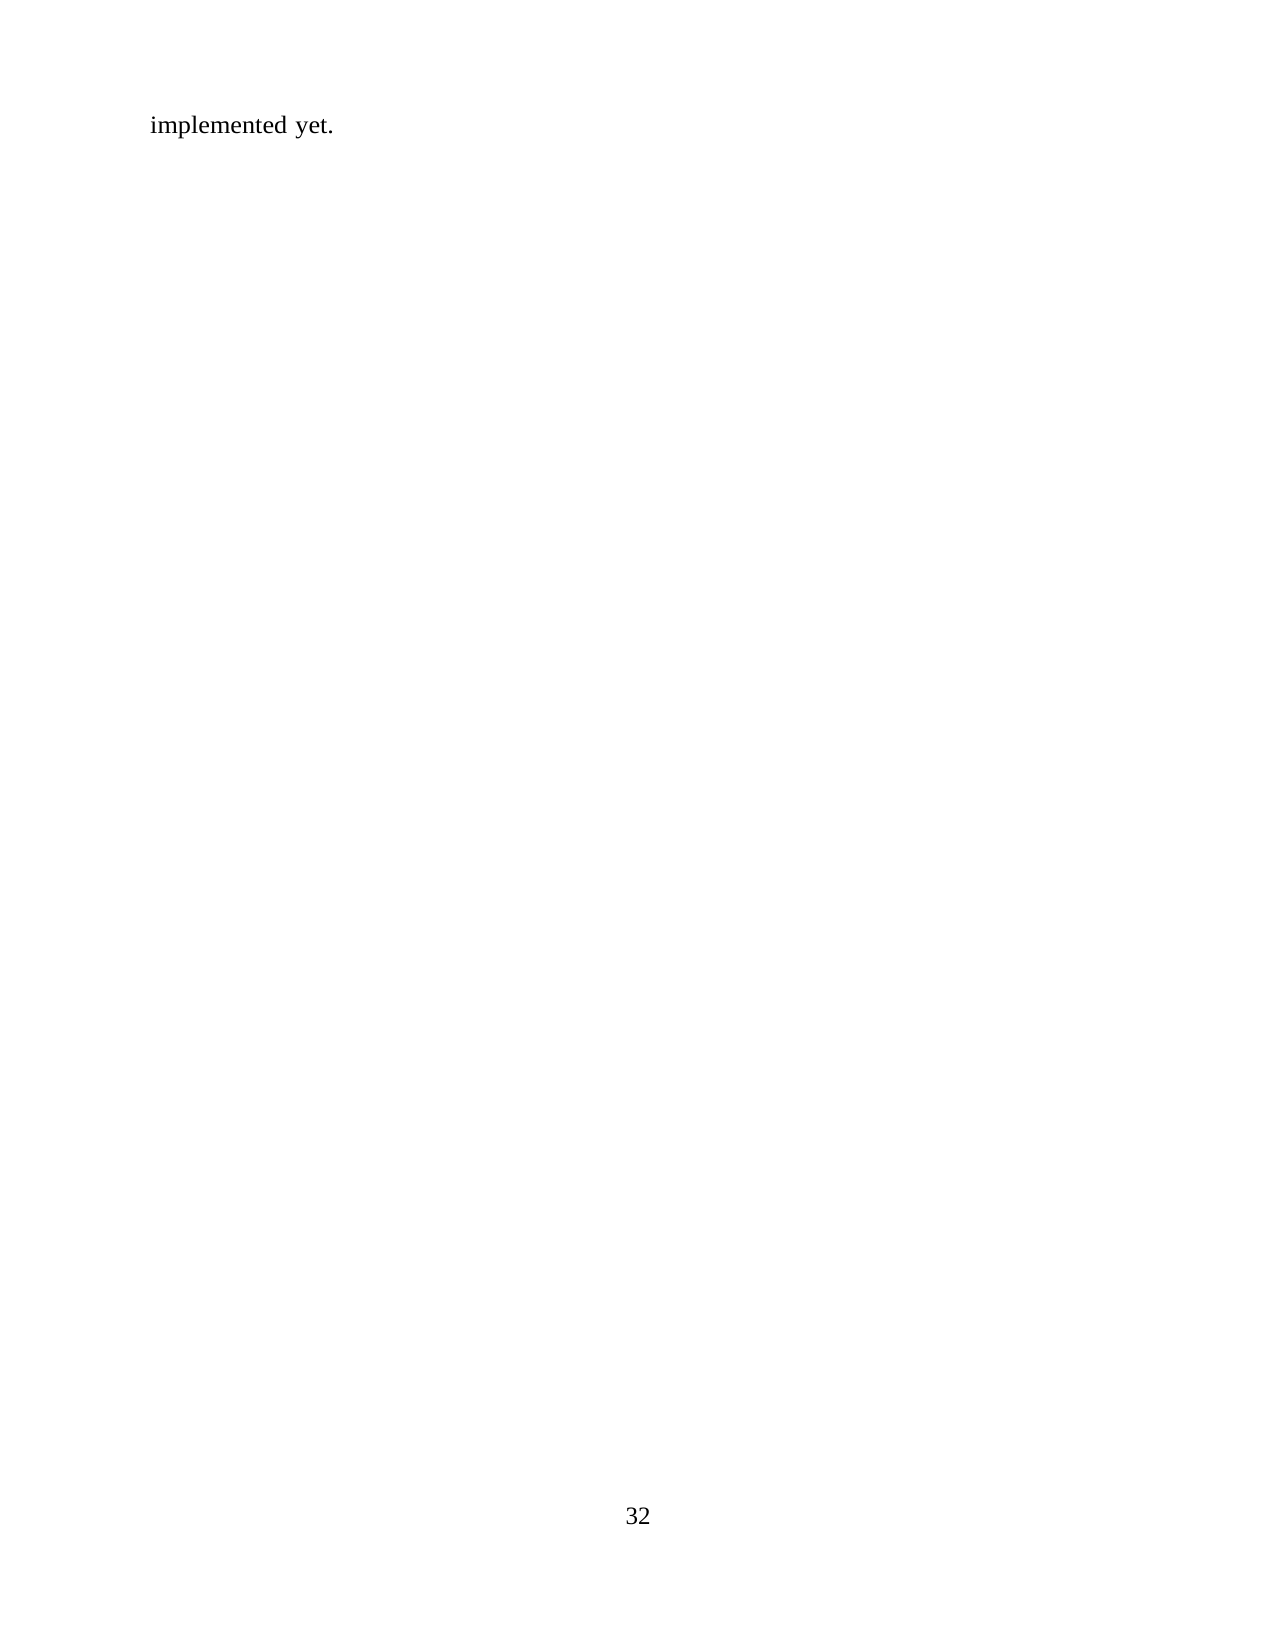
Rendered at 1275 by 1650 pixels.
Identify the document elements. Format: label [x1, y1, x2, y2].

text [150, 110, 1125, 139]
